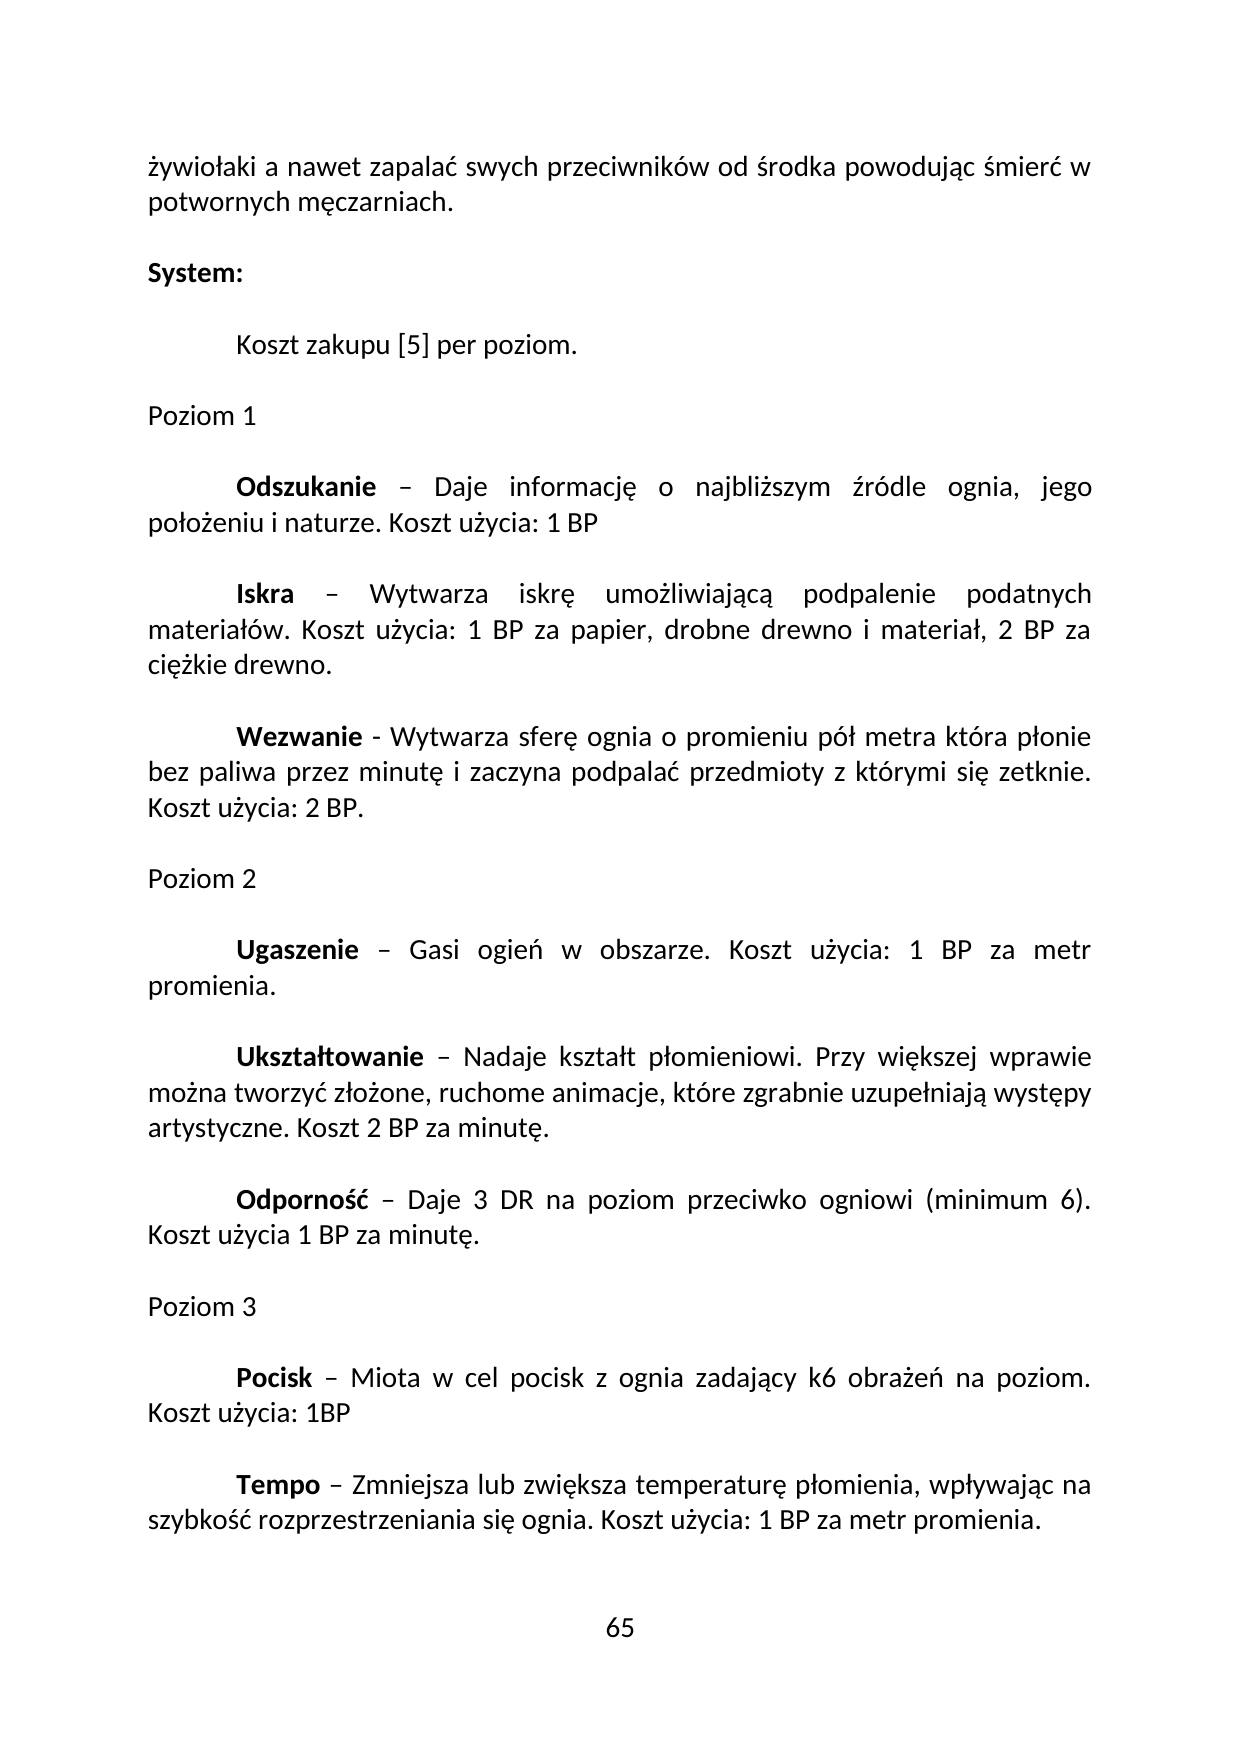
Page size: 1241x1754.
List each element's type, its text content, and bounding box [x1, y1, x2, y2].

text Koszt zakupu [5] per poziom. [148, 326, 1093, 361]
text Poziom 1 [148, 397, 1093, 433]
text Odporność – Daje 3 DR na poziom przeciwko ogniowi (minimum 6). Koszt użycia 1 BP za minutę. [148, 1181, 1093, 1252]
text System: [148, 254, 1093, 290]
text Ugaszenie – Gasi ogień w obszarze. Koszt użycia: 1 BP za metr promienia. [148, 931, 1093, 1003]
text Tempo – Zmniejsza lub zwiększa temperaturę płomienia, wpływając na szybkość rozprzestrzeniania się ognia. Koszt użycia: 1 BP za metr promienia. [148, 1466, 1093, 1537]
text Iskra – Wytwarza iskrę umożliwiającą podpalenie podatnych materiałów. Koszt użycia: 1 BP za papier, drobne drewno i materiał, 2 BP za ciężkie drewno. [148, 575, 1093, 682]
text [148, 148, 1093, 219]
text Poziom 3 [148, 1288, 1093, 1323]
text Poziom 2 [148, 860, 1093, 896]
text Ukształtowanie – Nadaje kształt płomieniowi. Przy większej wprawie można tworzyć złożone, ruchome animacje, które zgrabnie uzupełniają występy artystyczne. Koszt 2 BP za minutę. [148, 1038, 1093, 1145]
text Wezwanie - Wytwarza sferę ognia o promieniu pół metra która płonie bez paliwa przez minutę i zaczyna podpalać przedmioty z którymi się zetknie. Koszt użycia: 2 BP. [148, 718, 1093, 824]
text Pocisk – Miota w cel pocisk z ognia zadający k6 obrażeń na poziom. Koszt użycia: 1BP [148, 1359, 1093, 1430]
text Odszukanie – Daje informację o najbliższym źródle ognia, jego położeniu i naturze. Koszt użycia: 1 BP [148, 468, 1093, 539]
